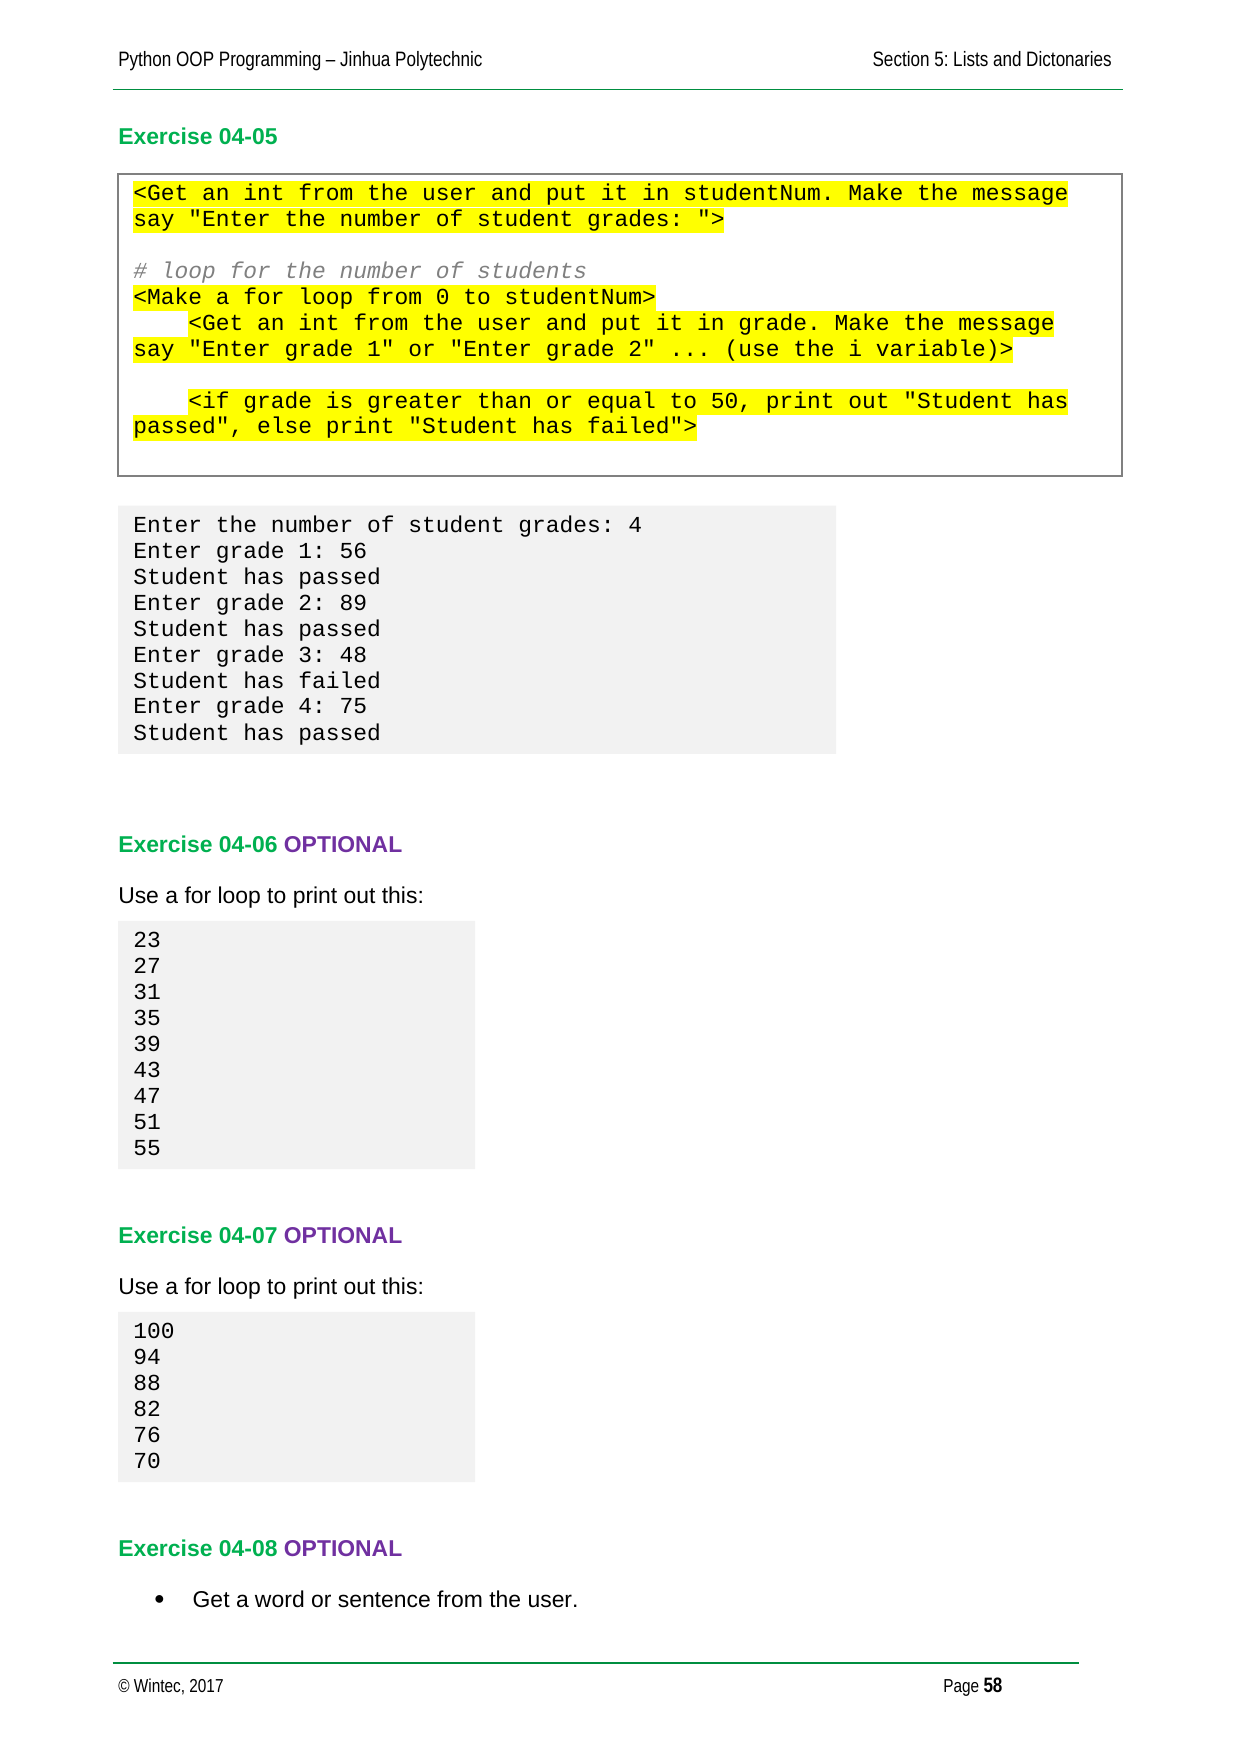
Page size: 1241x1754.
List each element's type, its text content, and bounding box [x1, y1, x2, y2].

text Exercise 04-08 OPTIONAL [118, 1535, 1122, 1561]
list Use a for loop to print out this: [118, 882, 1122, 908]
list Use a for loop to print out this: [118, 1273, 1122, 1299]
text Exercise 04-07 OPTIONAL [118, 1222, 1122, 1248]
text Get a word or sentence from the user. [155, 1586, 1122, 1612]
text Exercise 04-05 [118, 123, 1122, 149]
text Exercise 04-06 OPTIONAL [118, 831, 1122, 857]
